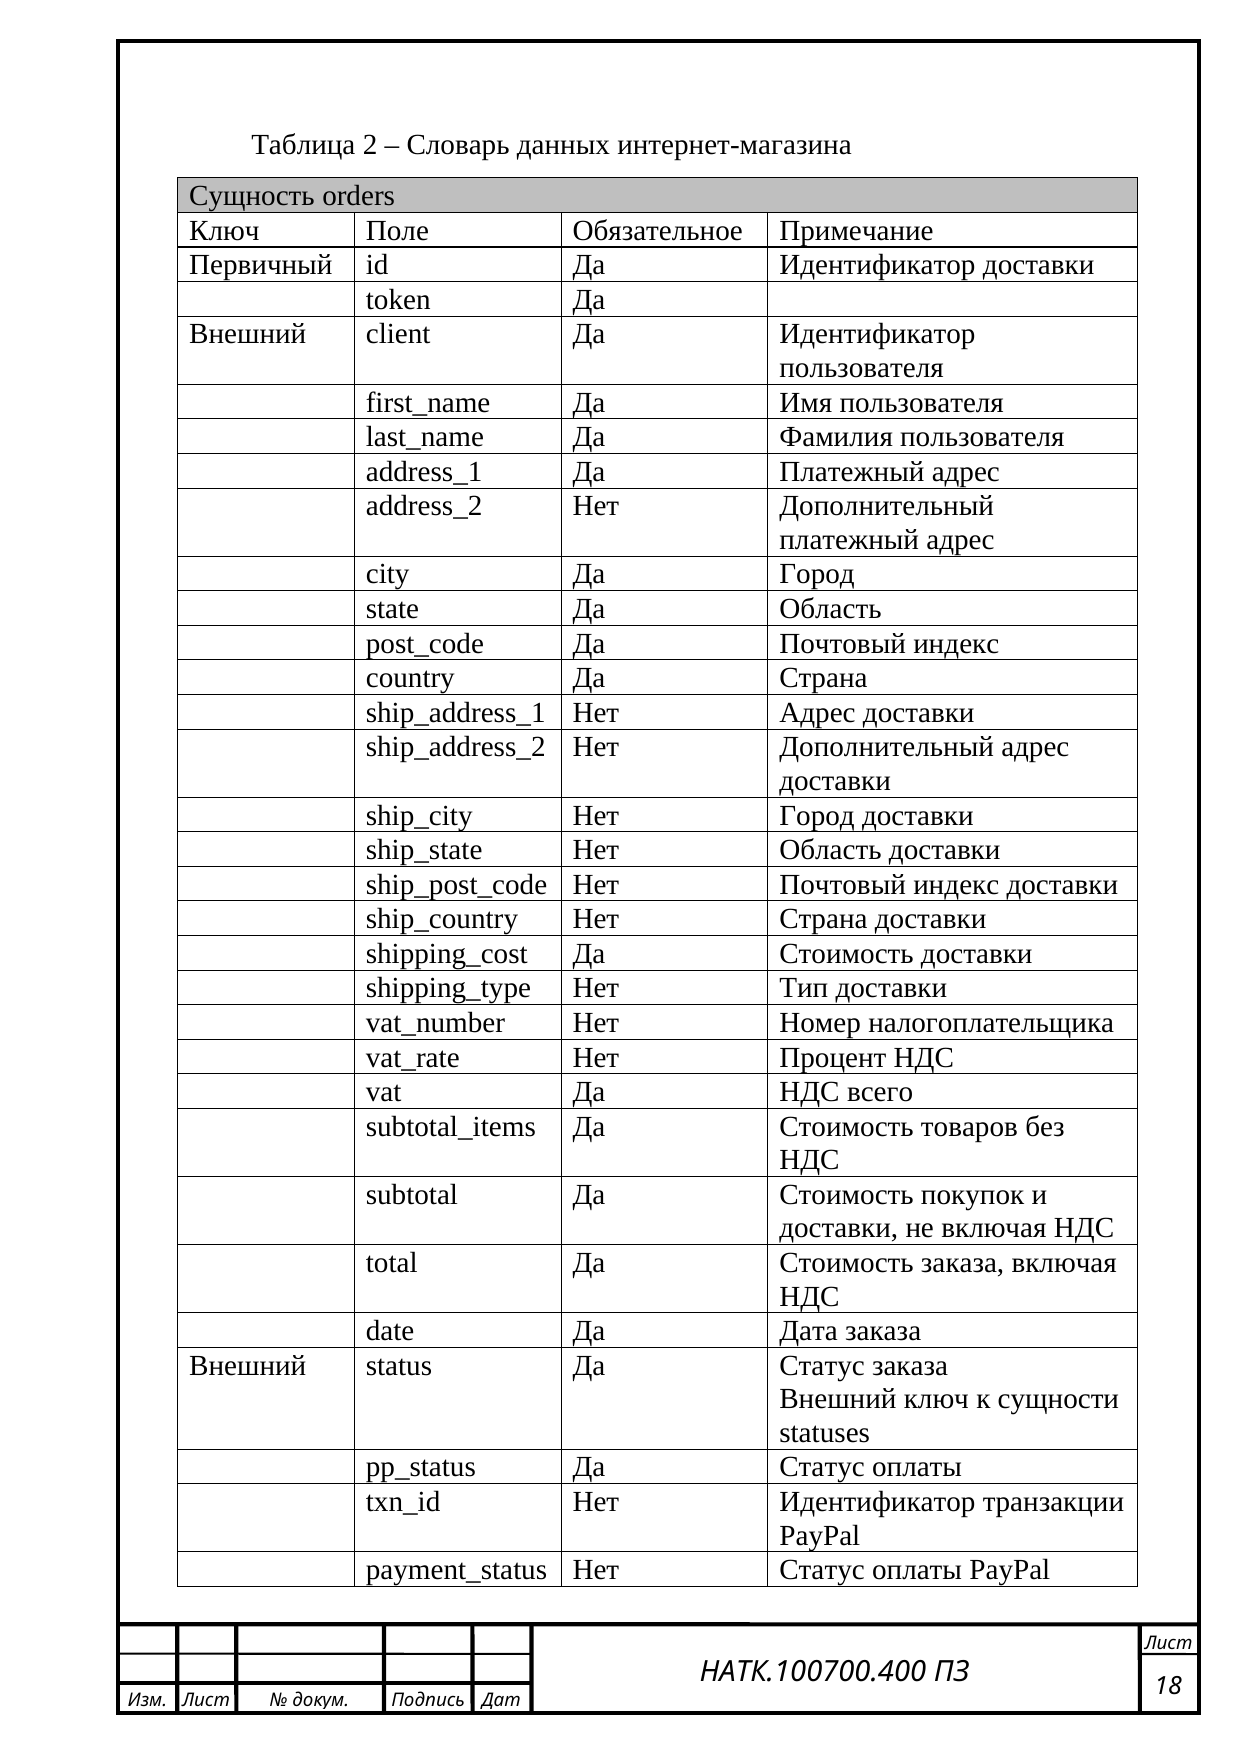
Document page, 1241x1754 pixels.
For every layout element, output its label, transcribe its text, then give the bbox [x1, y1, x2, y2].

table_cell [178, 832, 354, 866]
table_cell id [355, 248, 561, 281]
table_cell Дополнительный адрес доставки [768, 730, 1137, 797]
table_cell Первичный [178, 248, 354, 281]
table_cell ship_address_1 [355, 695, 561, 728]
table_cell Да [562, 1177, 767, 1244]
table_cell Стоимость покупок и доставки, не включая НДС [768, 1177, 1137, 1244]
table_cell Да [562, 1245, 767, 1312]
table_cell Область [768, 591, 1137, 625]
table_cell status [355, 1348, 561, 1448]
table_cell [178, 626, 354, 659]
table_cell Тип доставки [768, 971, 1137, 1004]
table_cell Дата заказа [768, 1313, 1137, 1347]
table_cell date [355, 1313, 561, 1347]
table_cell shipping_type [355, 971, 561, 1004]
table_cell Почтовый индекс доставки [768, 867, 1137, 900]
table_cell Ключ [178, 213, 354, 246]
table_cell [178, 1552, 354, 1586]
table_cell pp_status [355, 1450, 561, 1483]
table_cell Да [562, 317, 767, 384]
table_cell ship_state [355, 832, 561, 866]
table_cell [178, 1177, 354, 1244]
table_cell Стоимость заказа, включая НДС [768, 1245, 1137, 1312]
table_cell Да [562, 385, 767, 418]
table_cell [178, 798, 354, 831]
table_cell ship_post_code [355, 867, 561, 900]
table_cell Нет [562, 901, 767, 935]
table_cell Да [562, 419, 767, 453]
table_cell address_1 [355, 454, 561, 487]
table_cell ship_city [355, 798, 561, 831]
table_cell Фамилия пользователя [768, 419, 1137, 453]
table_cell [178, 695, 354, 728]
table_cell [178, 385, 354, 418]
table_cell НДС всего [768, 1074, 1137, 1108]
table_cell Идентификатор доставки [768, 248, 1137, 281]
table_cell client [355, 317, 561, 384]
table_cell state [355, 591, 561, 625]
table_cell post_code [355, 626, 561, 659]
table_cell [178, 730, 354, 797]
table_cell Нет [562, 489, 767, 556]
table_cell [178, 1109, 354, 1176]
table_cell Да [562, 591, 767, 625]
table_cell Нет [562, 832, 767, 866]
table_cell [178, 419, 354, 453]
table_cell Стоимость доставки [768, 936, 1137, 969]
table_cell Да [562, 557, 767, 590]
table_cell address_2 [355, 489, 561, 556]
table_cell country [355, 660, 561, 694]
table_cell Страна [768, 660, 1137, 694]
table_cell ship_address_2 [355, 730, 561, 797]
table_cell total [355, 1245, 561, 1312]
table_cell Город [768, 557, 1137, 590]
table_cell Обязательное [562, 213, 767, 246]
table_cell [178, 660, 354, 694]
table_cell token [355, 282, 561, 316]
table_cell [178, 901, 354, 935]
table_cell [178, 971, 354, 1004]
table_cell Внешний [178, 1348, 354, 1448]
table_cell [768, 282, 1137, 316]
table_cell Да [562, 282, 767, 316]
text Таблица 2 – Словарь данных интернет-магазина [177, 127, 1181, 160]
table_cell subtotal [355, 1177, 561, 1244]
table_cell [178, 1005, 354, 1039]
table_cell subtotal_items [355, 1109, 561, 1176]
table_cell [178, 1245, 354, 1312]
table_cell Статус заказа Внешний ключ к сущности statuses [768, 1348, 1137, 1448]
table_cell ship_country [355, 901, 561, 935]
table_cell [178, 557, 354, 590]
table_cell Почтовый индекс [768, 626, 1137, 659]
table_cell Да [562, 626, 767, 659]
table_cell Нет [562, 1005, 767, 1039]
table_cell Нет [562, 730, 767, 797]
table_cell [178, 454, 354, 487]
table_cell Статус оплаты [768, 1450, 1137, 1483]
table_cell Нет [562, 971, 767, 1004]
table_cell payment_status [355, 1552, 561, 1586]
table_cell Да [562, 660, 767, 694]
table_cell Да [562, 1109, 767, 1176]
table_cell Область доставки [768, 832, 1137, 866]
table_cell Примечание [768, 213, 1137, 246]
table_cell vat_rate [355, 1040, 561, 1073]
table_cell Нет [562, 798, 767, 831]
table_header Сущность orders [178, 178, 1137, 212]
table_cell Номер налогоплательщика [768, 1005, 1137, 1039]
table_cell Да [562, 1074, 767, 1108]
table_cell Да [562, 1348, 767, 1448]
table_cell Имя пользователя [768, 385, 1137, 418]
table_cell Да [562, 454, 767, 487]
table_cell Да [562, 248, 767, 281]
table_cell Идентификатор транзакции PayPal [768, 1484, 1137, 1551]
table_cell [178, 1074, 354, 1108]
table_cell Нет [562, 1484, 767, 1551]
table_cell Поле [355, 213, 561, 246]
table_cell shipping_cost [355, 936, 561, 969]
table_cell [178, 867, 354, 900]
table_cell txn_id [355, 1484, 561, 1551]
table_cell Нет [562, 1552, 767, 1586]
table_cell Стоимость товаров без НДС [768, 1109, 1137, 1176]
table_cell [178, 1484, 354, 1551]
table_cell Страна доставки [768, 901, 1137, 935]
table_cell [178, 1450, 354, 1483]
table_cell [178, 591, 354, 625]
table_cell Процент НДС [768, 1040, 1137, 1073]
table_cell Нет [562, 695, 767, 728]
table_cell [178, 936, 354, 969]
table_cell Да [562, 1450, 767, 1483]
table_cell vat [355, 1074, 561, 1108]
table_cell Город доставки [768, 798, 1137, 831]
table_cell vat_number [355, 1005, 561, 1039]
table_cell [178, 282, 354, 316]
table_cell Идентификатор пользователя [768, 317, 1137, 384]
table_cell [178, 489, 354, 556]
table_cell Да [562, 1313, 767, 1347]
table_cell last_name [355, 419, 561, 453]
table_cell Статус оплаты PayPal [768, 1552, 1137, 1586]
table_cell Нет [562, 1040, 767, 1073]
table_cell Адрес доставки [768, 695, 1137, 728]
table_cell [178, 1040, 354, 1073]
table_cell Дополнительный платежный адрес [768, 489, 1137, 556]
table_cell first_name [355, 385, 561, 418]
table_cell city [355, 557, 561, 590]
table_cell Внешний [178, 317, 354, 384]
table_cell Да [562, 936, 767, 969]
table_cell Платежный адрес [768, 454, 1137, 487]
table_cell [178, 1313, 354, 1347]
table_cell Нет [562, 867, 767, 900]
